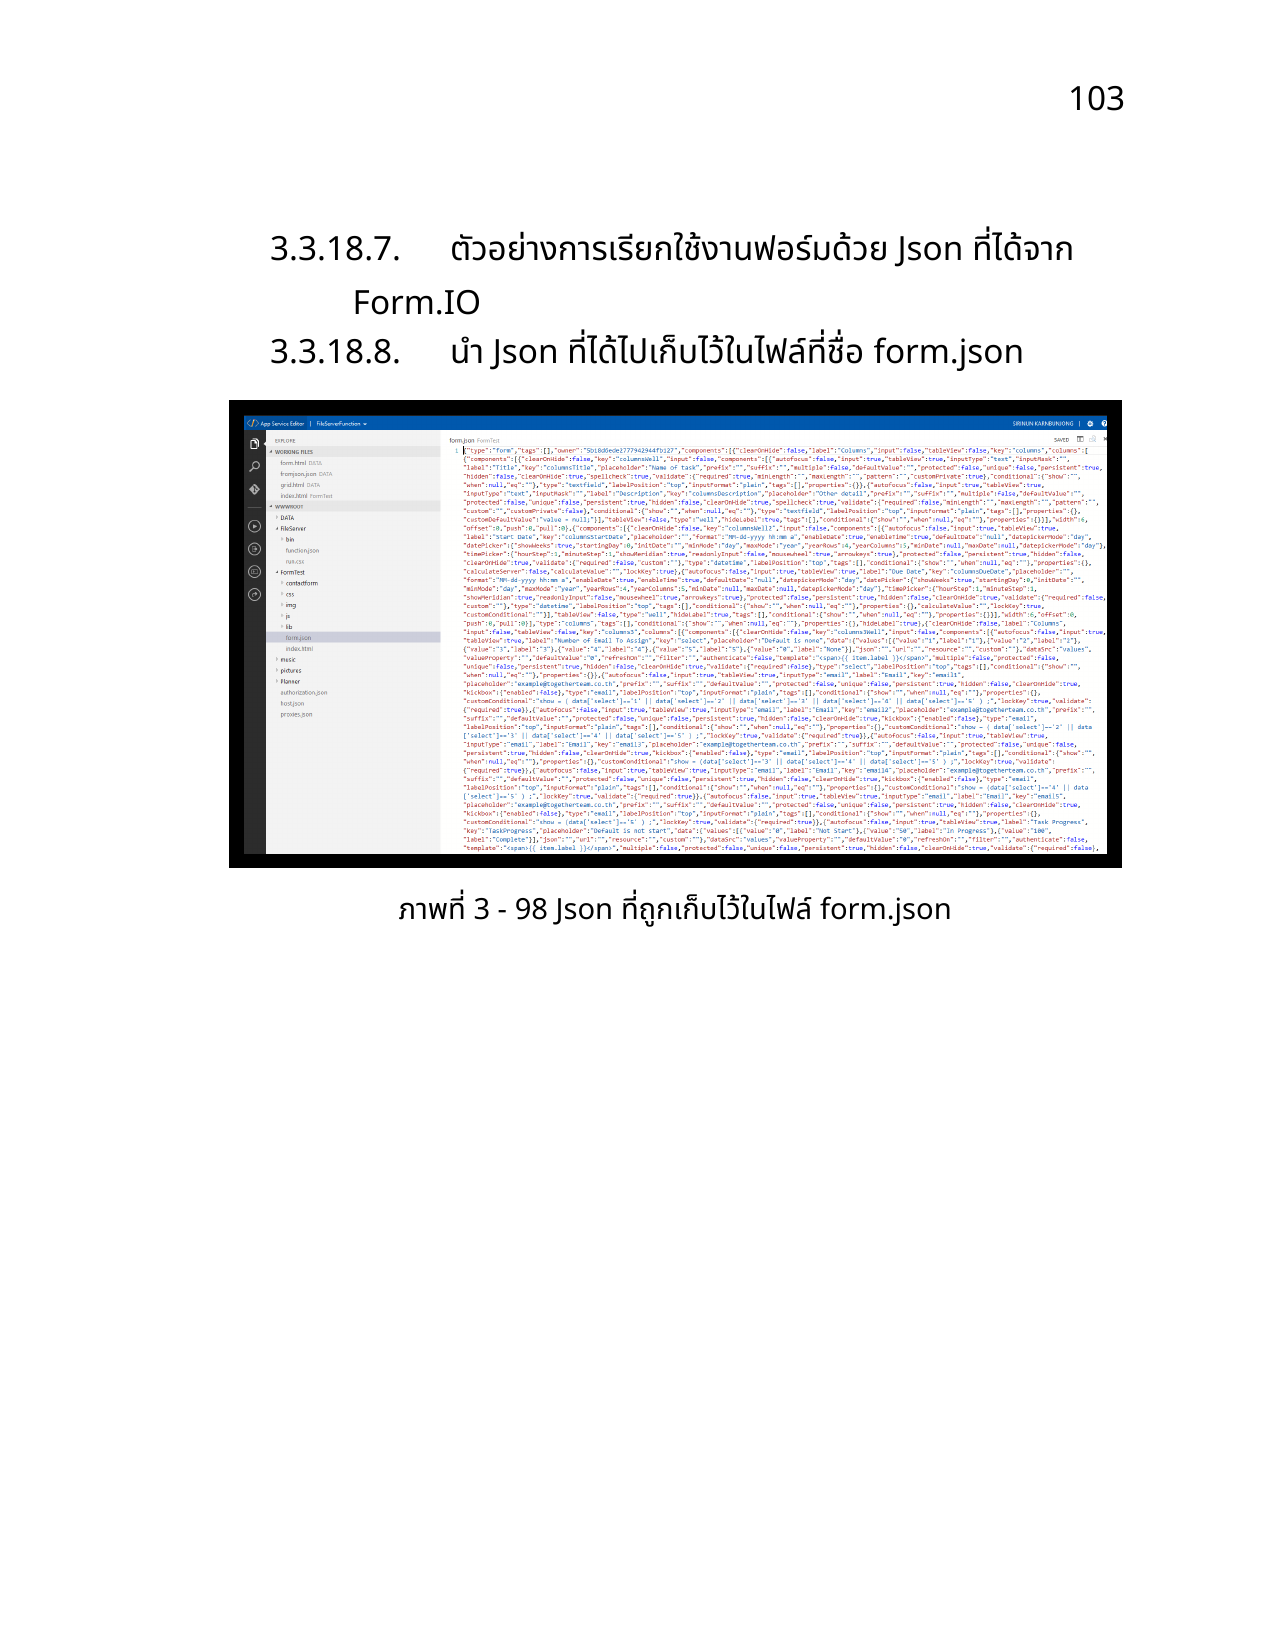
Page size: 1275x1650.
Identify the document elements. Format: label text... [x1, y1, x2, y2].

text ภาพที่ 3 - 98 Json ที่ถูกเก็บไว้ในไฟล์ form.json [225, 888, 1125, 933]
list นำ Json ที่ได้ไปเก็บไว้ในไฟล์ที่ชื่อ form.json [270, 328, 1125, 379]
list ตัวอย่างการเรียกใช้งานฟอร์มด้วย Json ที่ได้จาก Form.IO [270, 225, 1125, 324]
picture [244, 415, 1107, 854]
